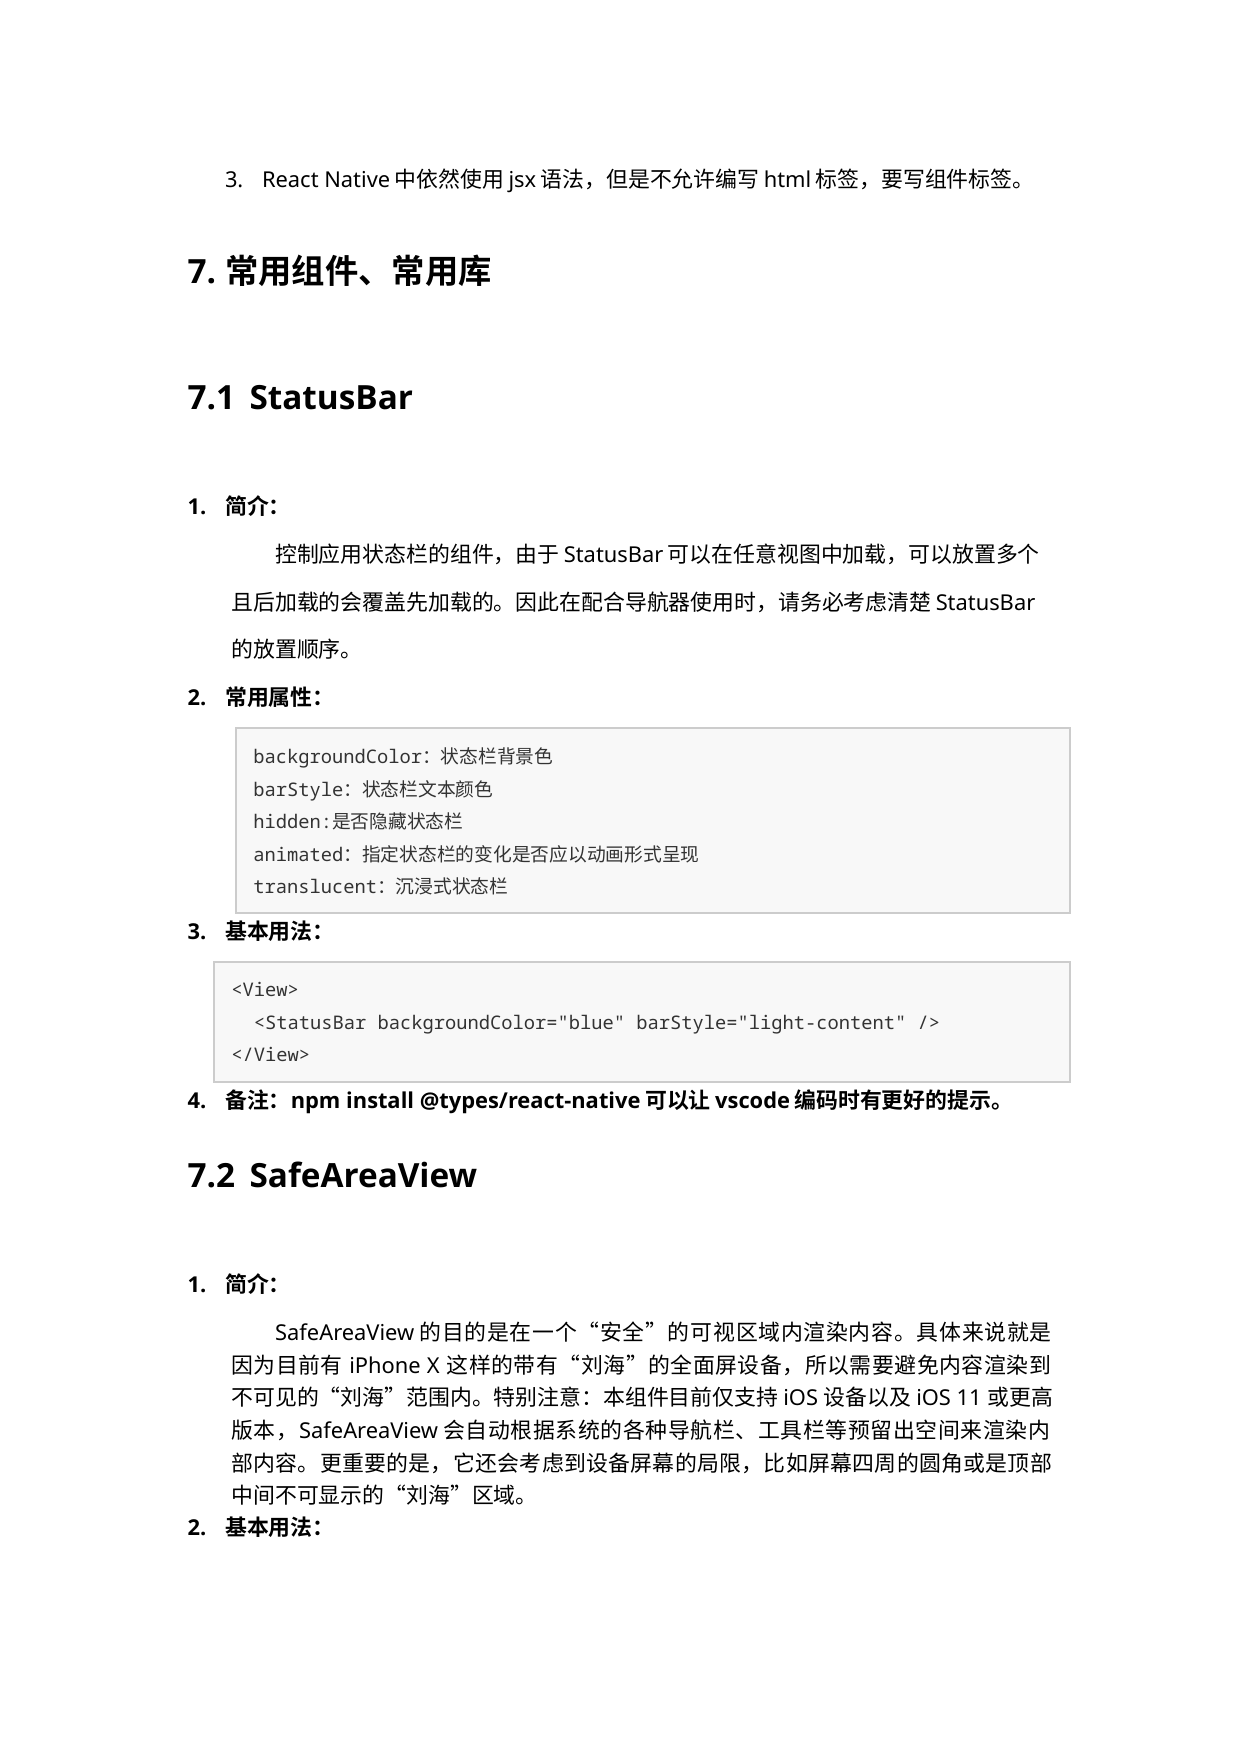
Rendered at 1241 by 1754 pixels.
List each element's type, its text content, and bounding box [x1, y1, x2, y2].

list 基本用法： [187, 1510, 1053, 1543]
list 简介： [187, 1267, 1053, 1299]
subtitle 常用组件、常用库 [187, 237, 1053, 302]
text hidden:是否隐藏状态栏 [237, 792, 1069, 825]
text <StatusBar backgroundColor="blue" barStyle="light-content" /> [215, 994, 1069, 1026]
list 常用属性： [187, 679, 1053, 711]
list 基本用法： [187, 914, 1053, 945]
list React Native中依然使用jsx语法，但是不允许编写html标签，要写组件标签。 [225, 162, 1053, 194]
text <View> [215, 963, 1069, 994]
text 控制应用状态栏的组件，由于StatusBar可以在任意视图中加载，可以放置多个且后加载的会覆盖先加载的。因此在配合导航器使用时，请务必考虑清楚StatusBar的放置顺序。 [231, 537, 1053, 664]
list 简介： [187, 489, 1053, 521]
subtitle SafeAreaView [187, 1142, 1053, 1207]
text backgroundColor：状态栏背景色 [237, 729, 1069, 760]
list 备注：npm install @types/react-native可以让vscode编码时有更好的提示。 [187, 1083, 1053, 1115]
text barStyle：状态栏文本颜色 [237, 760, 1069, 792]
text animated：指定状态栏的变化是否应以动画形式呈现 [237, 825, 1069, 857]
text SafeAreaView的目的是在一个“安全”的可视区域内渲染内容。具体来说就是因为目前有 iPhone X 这样的带有“刘海”的全面屏设备，所以需要避免内容渲染到不可见的“刘海”范围内。特别注意：本组件目前仅支持 iOS 设备以及 iOS 11 或更高版本，SafeAreaView会自动根据系统的各种导航栏、工具栏等预留出空间来渲染内部内容。更重要的是，它还会考虑到设备屏幕的局限，比如屏幕四周的圆角或是顶部中间不可显示的“刘海”区域。 [231, 1315, 1053, 1510]
text </View> [215, 1026, 1069, 1081]
subtitle StatusBar [187, 364, 1053, 429]
text translucent：沉浸式状态栏 [237, 857, 1069, 912]
